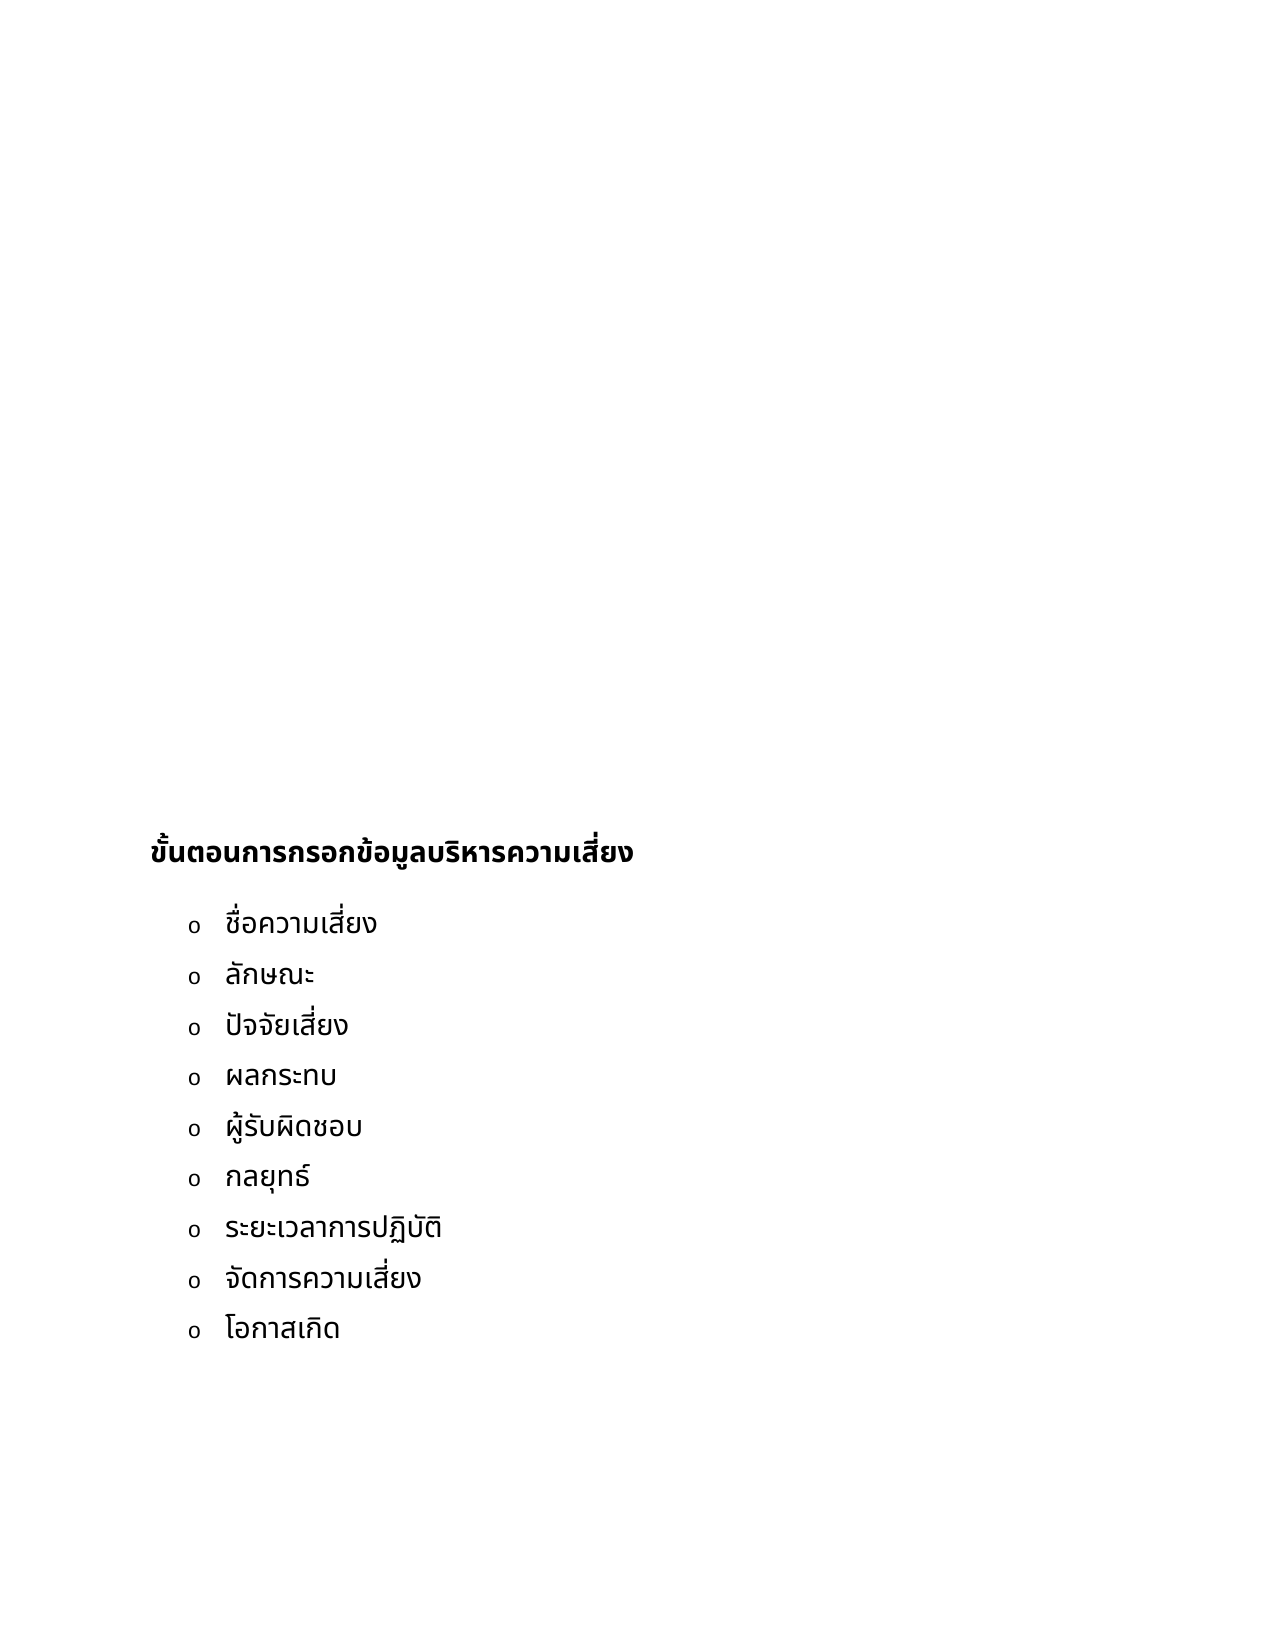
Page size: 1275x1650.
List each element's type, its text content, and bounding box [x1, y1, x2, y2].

list ระยะเวลาการปฏิบัติ [187, 1206, 1125, 1251]
text ขั้นตอนการกรอกข้อมูลบริหารความเสี่ยง [150, 831, 1125, 875]
list ชื่อความเสี่ยง [187, 903, 1125, 947]
list ปัจจัยเสี่ยง [187, 1004, 1125, 1048]
list ลักษณะ [187, 953, 1125, 997]
list จัดการความเสี่ยง [187, 1257, 1125, 1301]
list ผู้รับผิดชอบ [187, 1105, 1125, 1149]
list โอกาสเกิด [187, 1308, 1125, 1352]
list ผลกระทบ [187, 1054, 1125, 1099]
list กลยุทธ์ [187, 1156, 1125, 1200]
